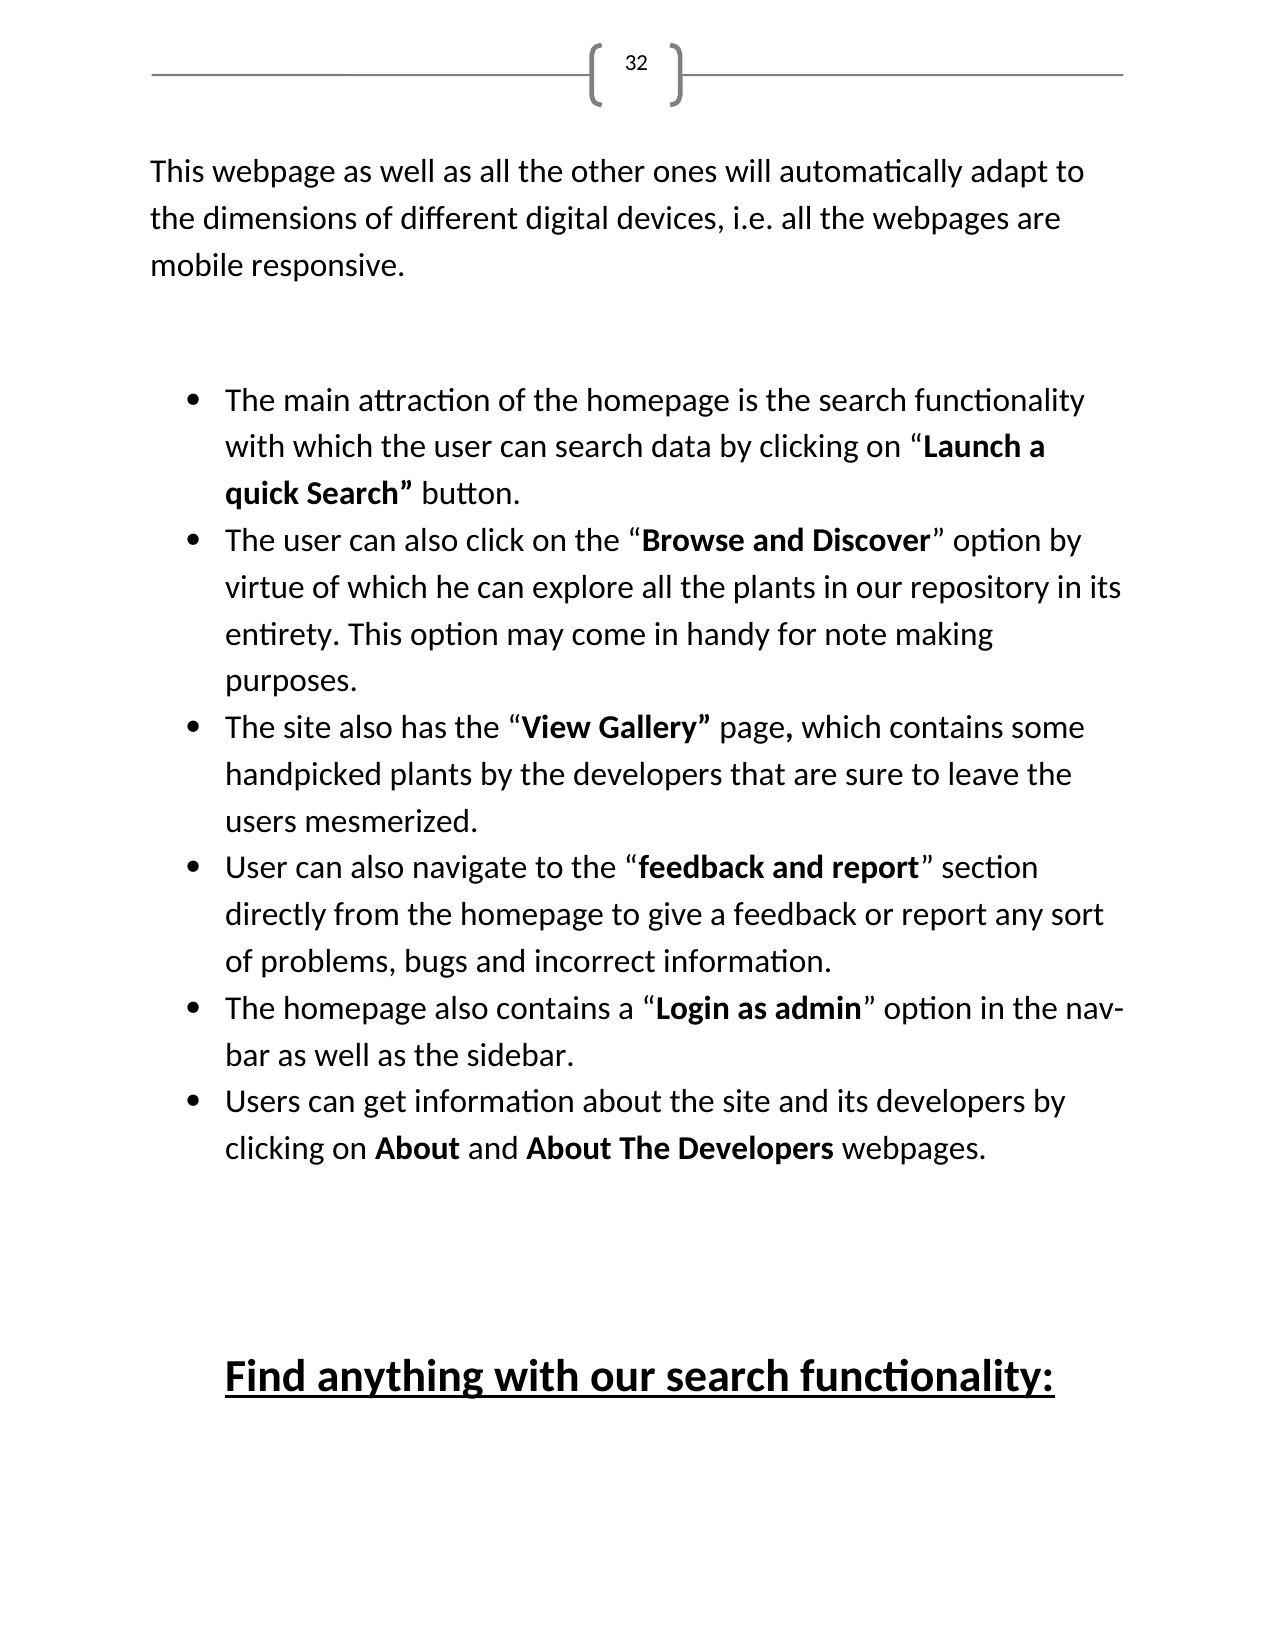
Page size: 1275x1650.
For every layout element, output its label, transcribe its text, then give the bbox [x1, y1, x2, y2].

list The user can also click on the “Browse and Discover” option by virtue of which he can explore all the plants in our repository in its entirety. This option may come in handy for note making purposes. [187, 519, 1125, 700]
list The main attraction of the homepage is the search functionality with which the user can search data by clicking on “Launch a quick Search” button. [187, 379, 1125, 513]
list Find anything with our search functionality: [225, 1347, 1125, 1403]
list The site also has the “View Gallery” page, which contains some handpicked plants by the developers that are sure to leave the users mesmerized. [187, 706, 1125, 840]
list User can also navigate to the “feedback and report” section directly from the homepage to give a feedback or report any sort of problems, bugs and incorrect information. [187, 846, 1125, 981]
list Users can get information about the site and its developers by clicking on About and About The Developers webpages. [187, 1080, 1125, 1168]
list The homepage also contains a “Login as admin” option in the nav-bar as well as the sidebar. [187, 987, 1125, 1074]
text This webpage as well as all the other ones will automatically adapt to the dimensions of different digital devices, i.e. all the webpages are mobile responsive. [150, 150, 1125, 284]
